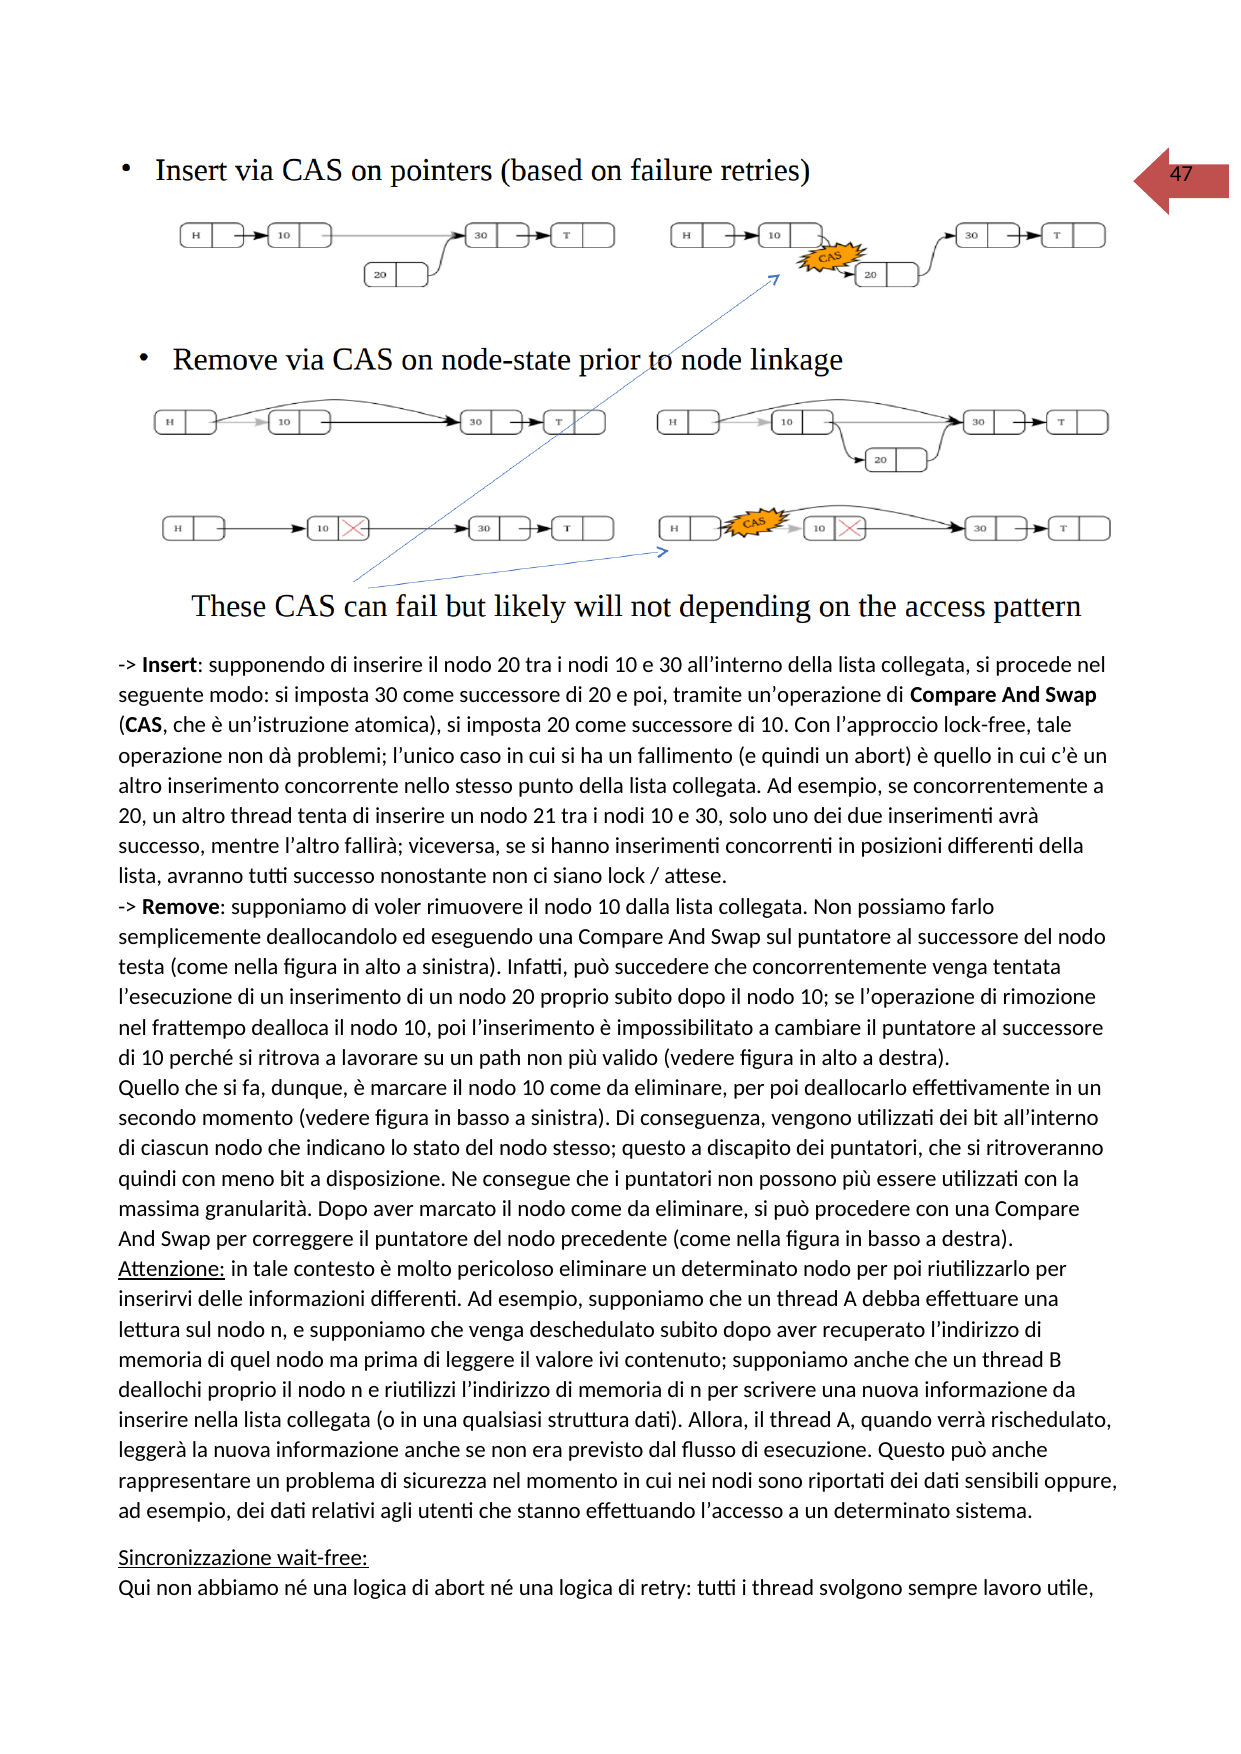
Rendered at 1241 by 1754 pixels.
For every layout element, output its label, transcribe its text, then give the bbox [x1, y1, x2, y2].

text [118, 1543, 1122, 1601]
picture [118, 147, 1123, 632]
text -> Insert: supponendo di inserire il nodo 20 tra i nodi 10 e 30 all’interno della lista collegata, si procede nel seguente modo: si imposta 30 come successore di 20 e poi, tramite un’operazione di Compare And Swap (CAS, che è un’istruzione atomica), si imposta 20 come successore di 10. Con l’approccio lock-free, tale operazione non dà problemi; l’unico caso in cui si ha un fallimento (e quindi un abort) è quello in cui c’è un altro inserimento concorrente nello stesso punto della lista collegata. Ad esempio, se concorrentemente a 20, un altro thread tenta di inserire un nodo 21 tra i nodi 10 e 30, solo uno dei due inserimenti avrà successo, mentre l’altro fallirà; viceversa, se si hanno inserimenti concorrenti in posizioni differenti della lista, avranno tutti successo nonostante non ci siano lock / attese. -> Remove: supponiamo di voler rimuovere il nodo 10 dalla lista collegata. Non possiamo farlo semplicemente deallocandolo ed eseguendo una Compare And Swap sul puntatore al successore del nodo testa (come nella figura in alto a sinistra). Infatti, può succedere che concorrentemente venga tentata l’esecuzione di un inserimento di un nodo 20 proprio subito dopo il nodo 10; se l’operazione di rimozione nel frattempo dealloca il nodo 10, poi l’inserimento è impossibilitato a cambiare il puntatore al successore di 10 perché si ritrova a lavorare su un path non più valido (vedere figura in alto a destra). Quello che si fa, dunque, è marcare il nodo 10 come da eliminare, per poi deallocarlo effettivamente in un secondo momento (vedere figura in basso a sinistra). Di conseguenza, vengono utilizzati dei bit all’interno di ciascun nodo che indicano lo stato del nodo stesso; questo a discapito dei puntatori, che si ritroveranno quindi con meno bit a disposizione. Ne consegue che i puntatori non possono più essere utilizzati con la massima granularità. Dopo aver marcato il nodo come da eliminare, si può procedere con una Compare And Swap per correggere il puntatore del nodo precedente (come nella figura in basso a destra). Attenzione: in tale contesto è molto pericoloso eliminare un determinato nodo per poi riutilizzarlo per inserirvi delle informazioni differenti. Ad esempio, supponiamo che un thread A debba effettuare una lettura sul nodo n, e supponiamo che venga deschedulato subito dopo aver recuperato l’indirizzo di memoria di quel nodo ma prima di leggere il valore ivi contenuto; supponiamo anche che un thread B deallochi proprio il nodo n e riutilizzi l’indirizzo di memoria di n per scrivere una nuova informazione da inserire nella lista collegata (o in una qualsiasi struttura dati). Allora, il thread A, quando verrà rischedulato, leggerà la nuova informazione anche se non era previsto dal flusso di esecuzione. Questo può anche rappresentare un problema di sicurezza nel momento in cui nei nodi sono riportati dei dati sensibili oppure, ad esempio, dei dati relativi agli utenti che stanno effettuando l’accesso a un determinato sistema. [118, 650, 1122, 1524]
